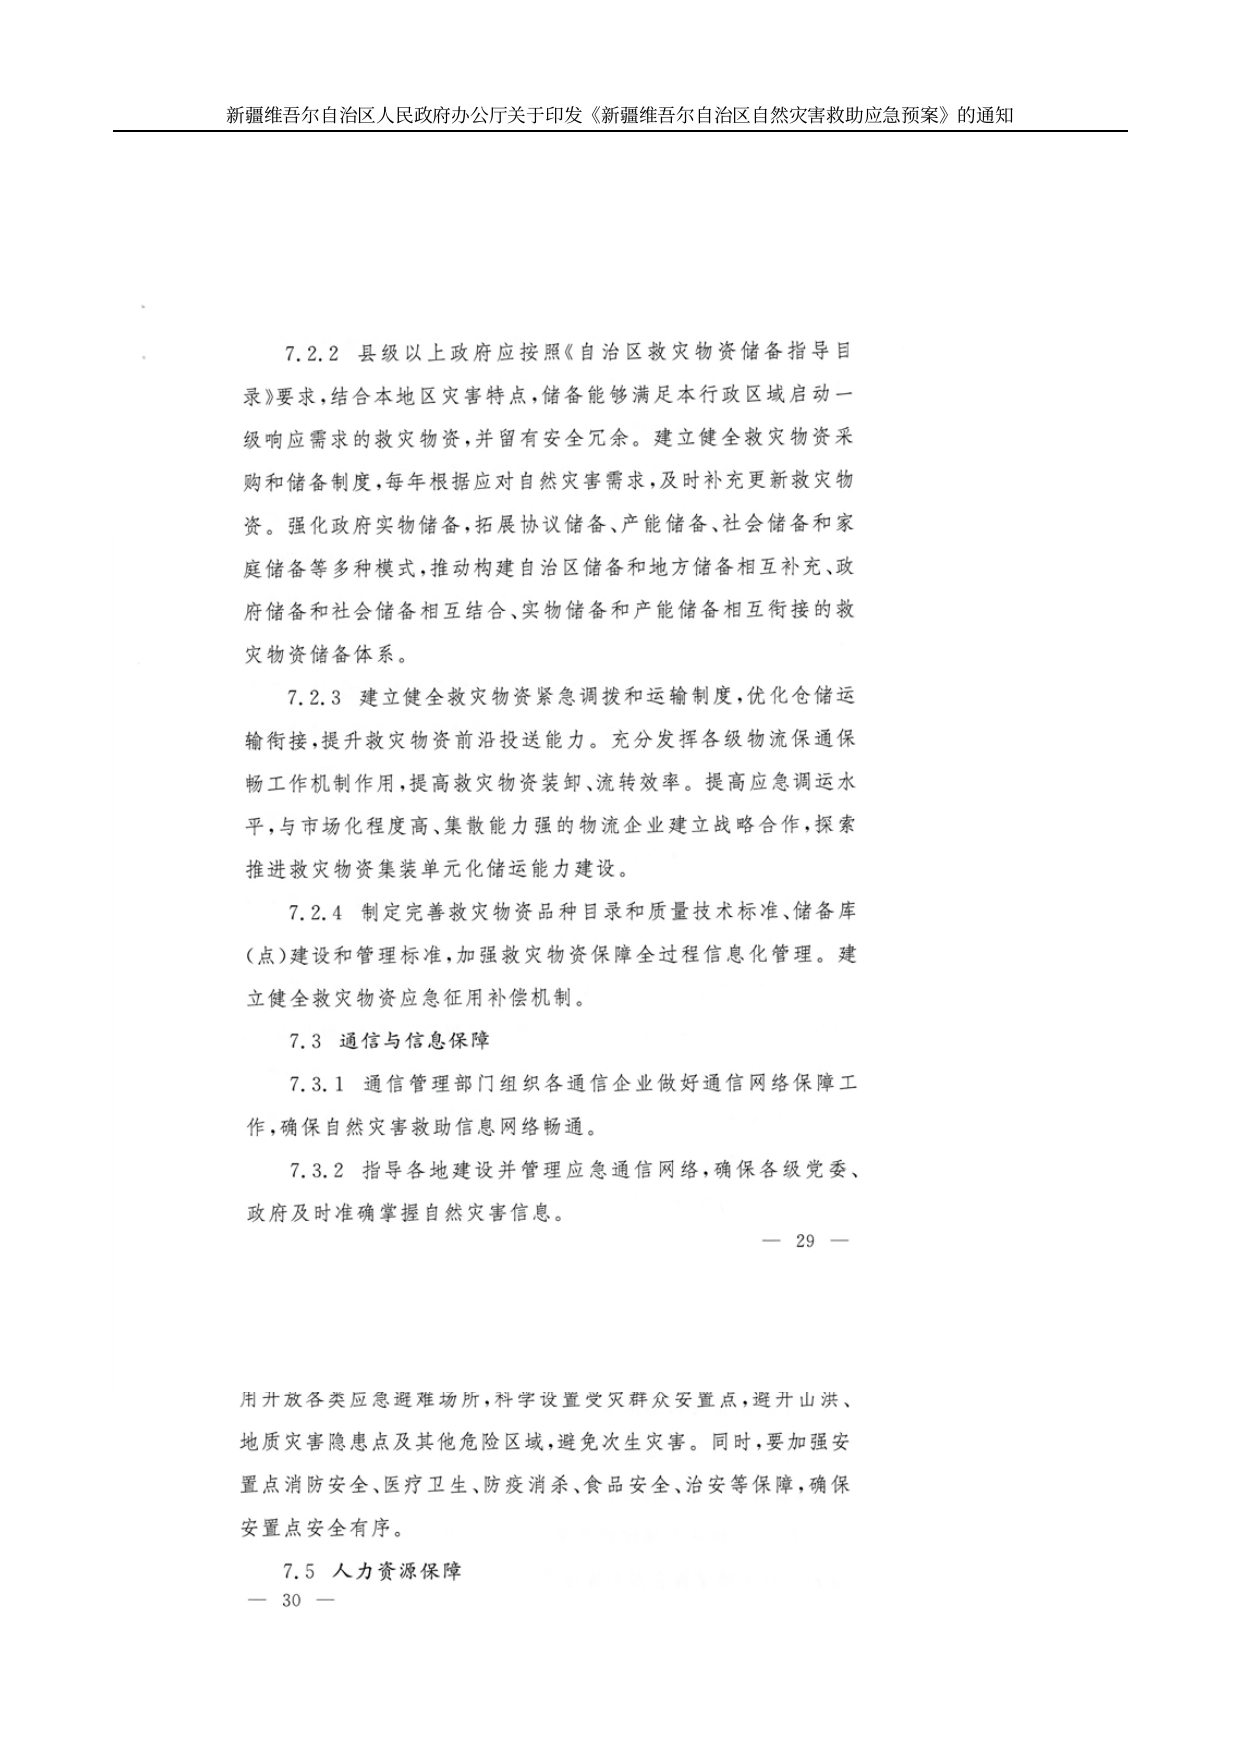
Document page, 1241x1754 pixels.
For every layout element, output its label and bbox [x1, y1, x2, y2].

picture [112, 172, 976, 1754]
